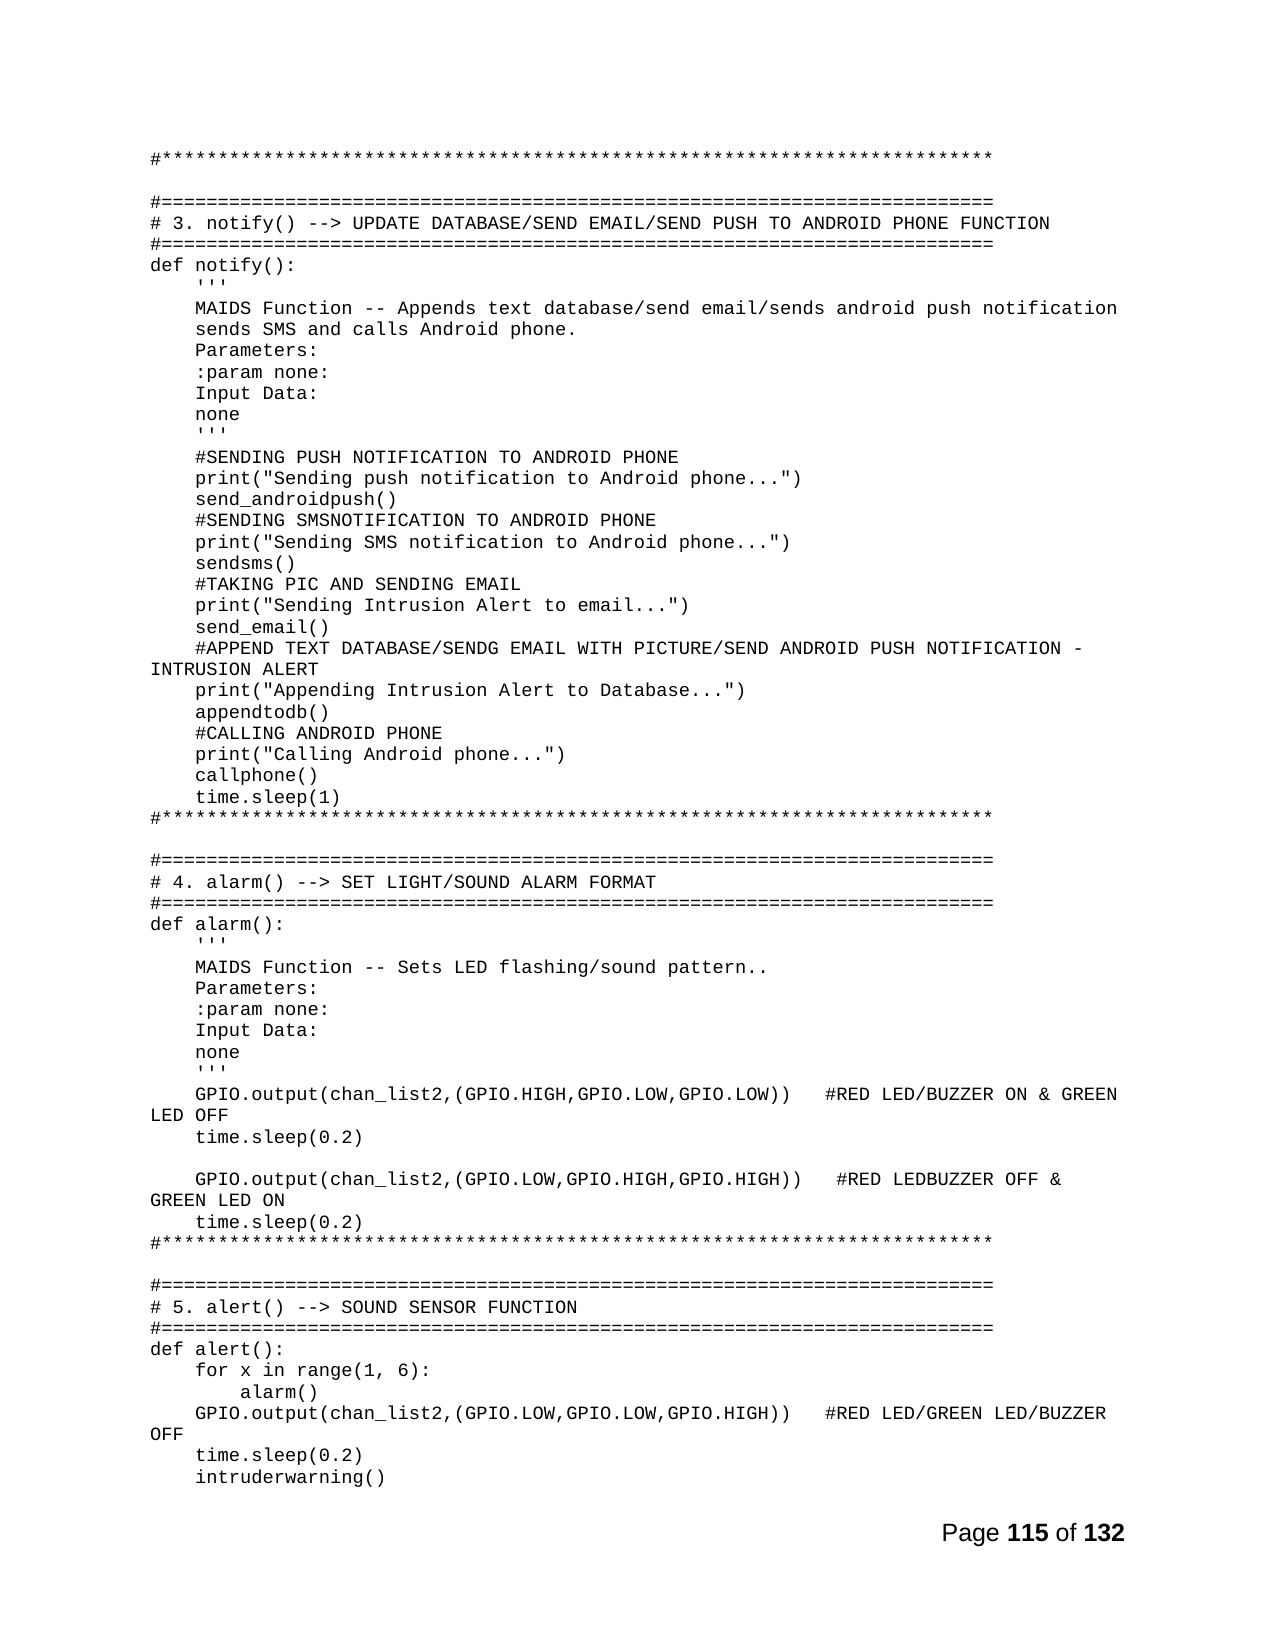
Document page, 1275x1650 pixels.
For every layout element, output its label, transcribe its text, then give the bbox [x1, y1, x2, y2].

text #SENDING SMSNOTIFICATION TO ANDROID PHONE [150, 511, 1125, 532]
text sendsms() [150, 554, 1125, 575]
text # 3. notify() --> UPDATE DATABASE/SEND EMAIL/SEND PUSH TO ANDROID PHONE FUNCTION [150, 214, 1125, 235]
text def notify(): [150, 256, 1125, 277]
text appendtodb() [150, 702, 1125, 724]
text ''' [150, 936, 1125, 957]
text time.sleep(0.2) [150, 1446, 1125, 1467]
text #************************************************************************** [150, 1234, 1125, 1255]
text # 4. alarm() --> SET LIGHT/SOUND ALARM FORMAT [150, 872, 1125, 894]
text #========================================================================== [150, 851, 1125, 872]
text sends SMS and calls Android phone. [150, 320, 1125, 341]
text print("Appending Intrusion Alert to Database...") [150, 681, 1125, 702]
text :param none: [150, 362, 1125, 384]
text print("Calling Android phone...") [150, 745, 1125, 766]
text print("Sending SMS notification to Android phone...") [150, 532, 1125, 554]
text #************************************************************************** [150, 150, 1125, 171]
text none [150, 1042, 1125, 1064]
text #************************************************************************** [150, 809, 1125, 830]
text ''' [150, 426, 1125, 447]
text # 5. alert() --> SOUND SENSOR FUNCTION [150, 1297, 1125, 1319]
text GPIO.output(chan_list2,(GPIO.LOW,GPIO.LOW,GPIO.HIGH)) #RED LED/GREEN LED/BUZZER OFF [150, 1404, 1125, 1446]
text #TAKING PIC AND SENDING EMAIL [150, 575, 1125, 596]
text send_email() [150, 617, 1125, 639]
text :param none: [150, 1000, 1125, 1021]
text def alarm(): [150, 915, 1125, 936]
text #========================================================================== [150, 894, 1125, 915]
text Parameters: [150, 979, 1125, 1000]
text time.sleep(0.2) [150, 1127, 1125, 1149]
text #========================================================================== [150, 192, 1125, 214]
text MAIDS Function -- Sets LED flashing/sound pattern.. [150, 957, 1125, 979]
text #APPEND TEXT DATABASE/SENDG EMAIL WITH PICTURE/SEND ANDROID PUSH NOTIFICATION - INTRUSION ALERT [150, 639, 1125, 681]
text time.sleep(1) [150, 787, 1125, 809]
text Parameters: [150, 341, 1125, 362]
text #CALLING ANDROID PHONE [150, 724, 1125, 745]
text intruderwarning() [150, 1467, 1125, 1489]
text time.sleep(0.2) [150, 1212, 1125, 1234]
text GPIO.output(chan_list2,(GPIO.LOW,GPIO.HIGH,GPIO.HIGH)) #RED LEDBUZZER OFF & GREEN LED ON [150, 1170, 1125, 1212]
text callphone() [150, 766, 1125, 787]
text Input Data: [150, 1021, 1125, 1042]
text print("Sending Intrusion Alert to email...") [150, 596, 1125, 617]
text ''' [150, 1064, 1125, 1085]
text send_androidpush() [150, 490, 1125, 511]
text MAIDS Function -- Appends text database/send email/sends android push notification [150, 299, 1125, 320]
text ''' [150, 277, 1125, 299]
text #========================================================================== [150, 235, 1125, 256]
text #========================================================================== [150, 1276, 1125, 1297]
text #========================================================================== [150, 1319, 1125, 1340]
text alarm() [150, 1382, 1125, 1404]
text Input Data: [150, 384, 1125, 405]
text none [150, 405, 1125, 426]
text print("Sending push notification to Android phone...") [150, 469, 1125, 490]
text #SENDING PUSH NOTIFICATION TO ANDROID PHONE [150, 447, 1125, 469]
text for x in range(1, 6): [150, 1361, 1125, 1382]
text GPIO.output(chan_list2,(GPIO.HIGH,GPIO.LOW,GPIO.LOW)) #RED LED/BUZZER ON & GREEN LED OFF [150, 1085, 1125, 1127]
text def alert(): [150, 1340, 1125, 1361]
